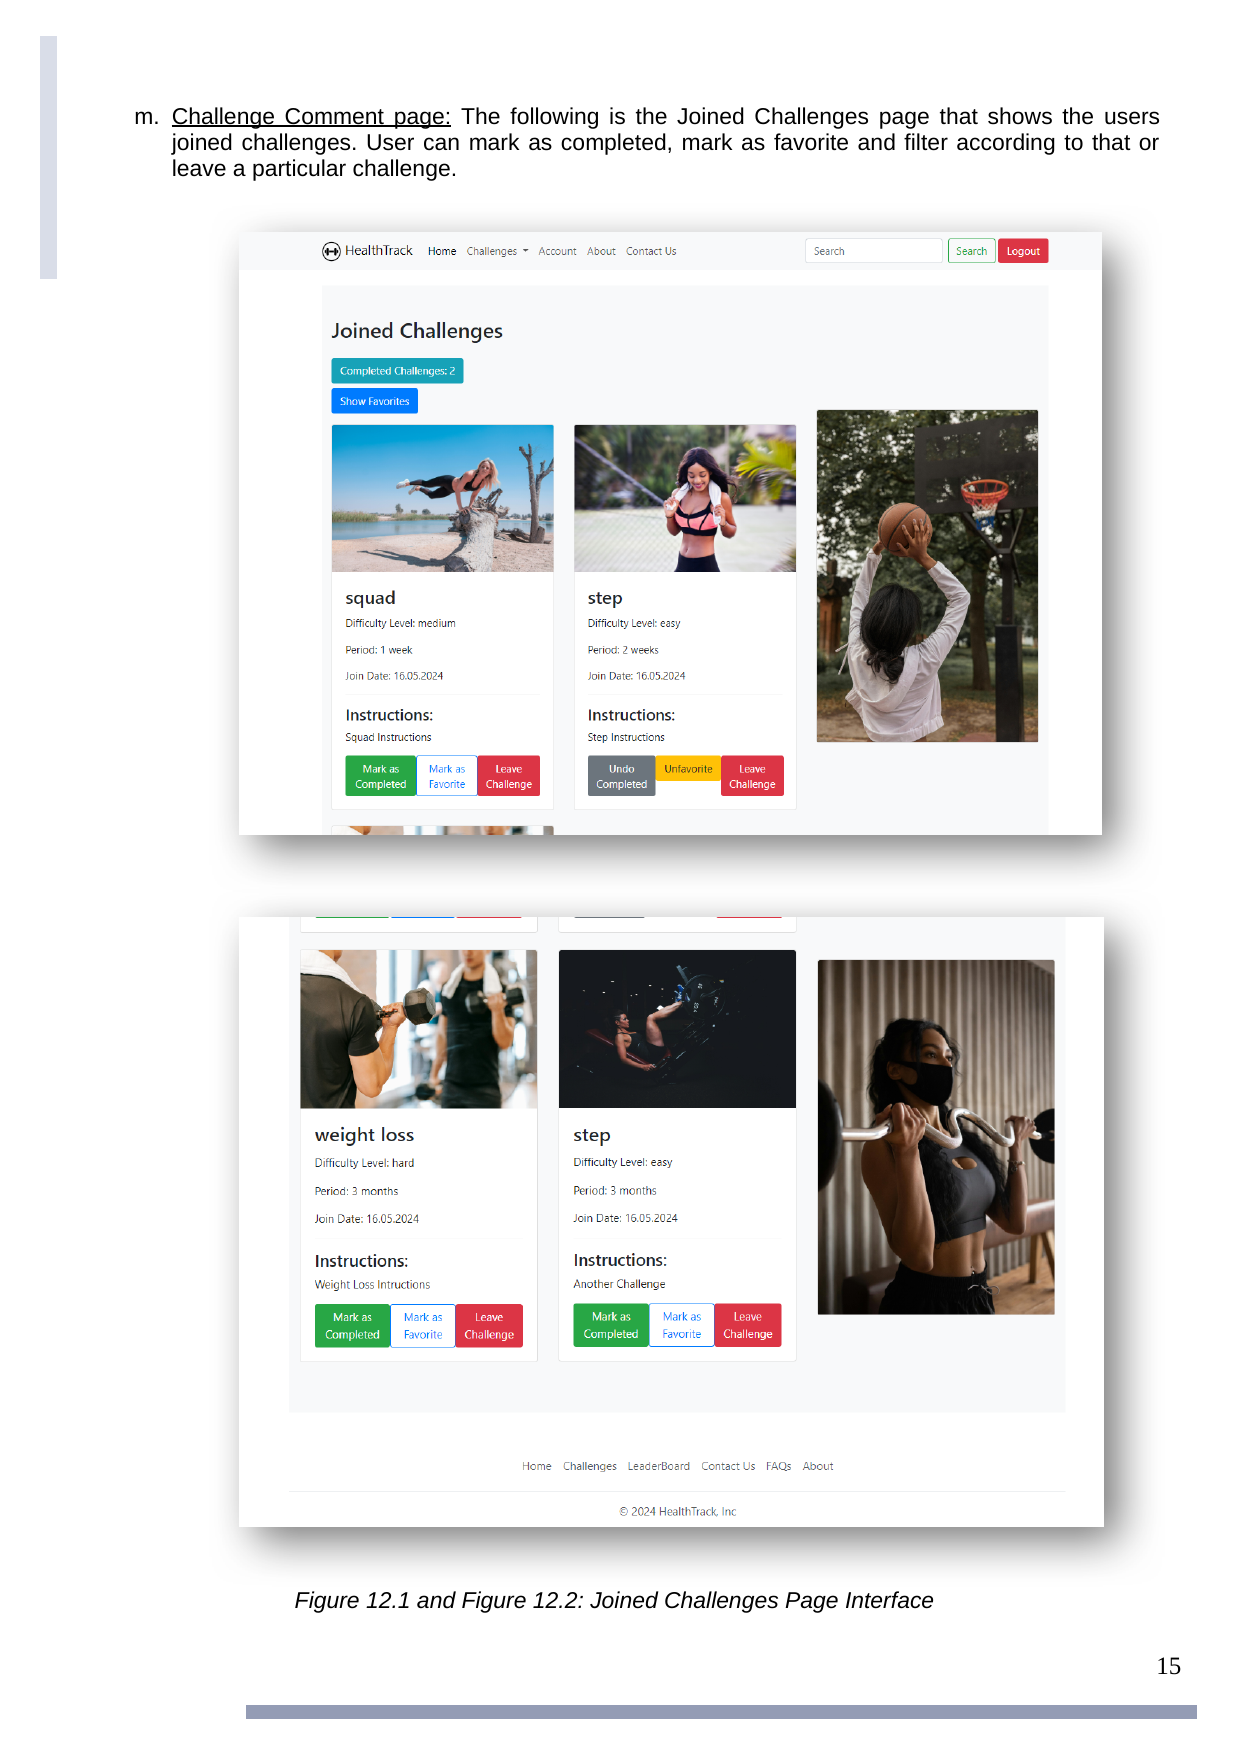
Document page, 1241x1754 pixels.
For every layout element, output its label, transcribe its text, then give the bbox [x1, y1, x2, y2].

text Figure 12.1 and Figure 12.2: Joined Challenges Page Interface [59, 1587, 1161, 1613]
picture [239, 917, 1104, 1527]
picture [239, 232, 1102, 835]
list Challenge Comment page: The following is the Joined Challenges page that shows the users joined challenges. User can mark as completed, mark as favorite and filter according to that or leave a particular challenge. [134, 103, 1161, 182]
